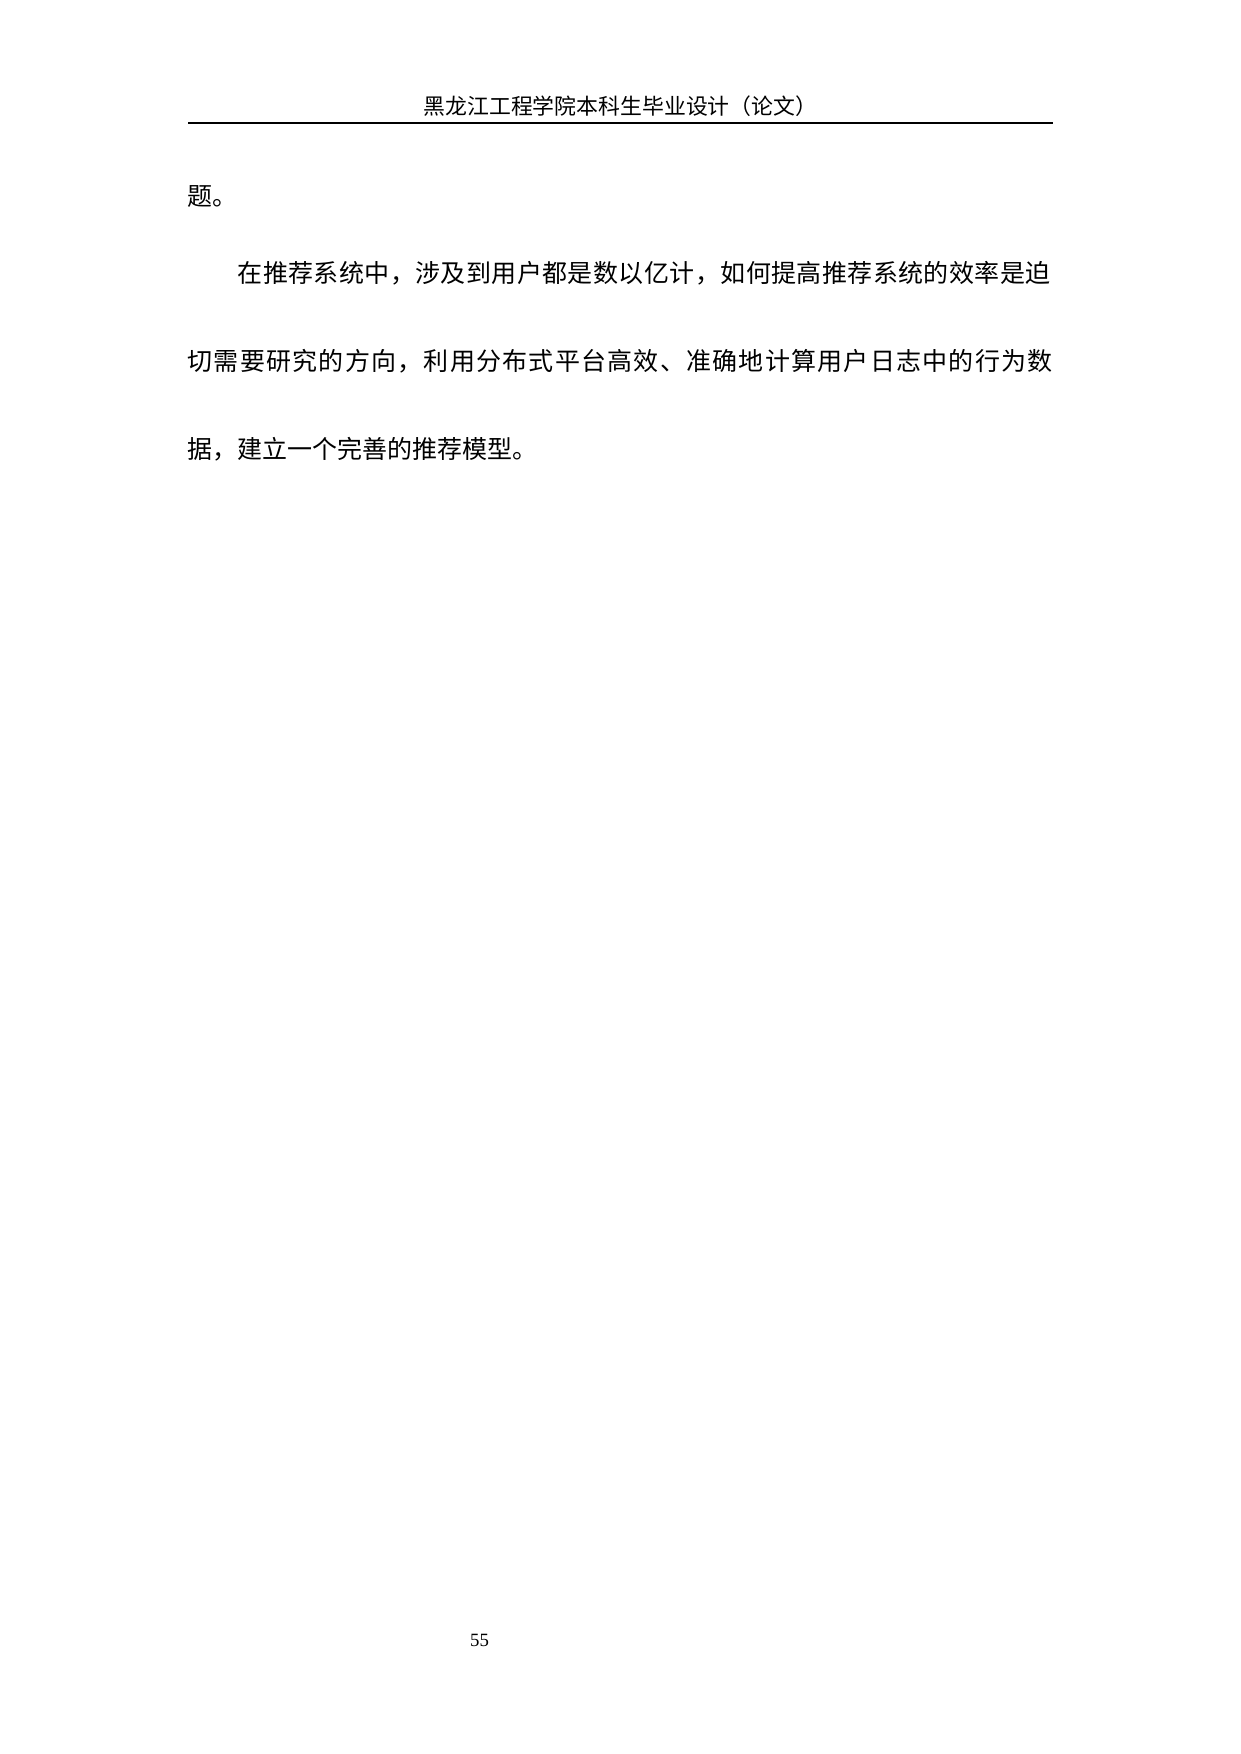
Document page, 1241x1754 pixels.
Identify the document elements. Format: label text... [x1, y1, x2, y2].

text 在推荐系统中，涉及到用户都是数以亿计，如何提高推荐系统的效率是迫切需要研究的方向，利用分布式平台高效、准确地计算用户日志中的行为数据，建立一个完善的推荐模型。 [187, 239, 1053, 480]
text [187, 162, 1053, 227]
